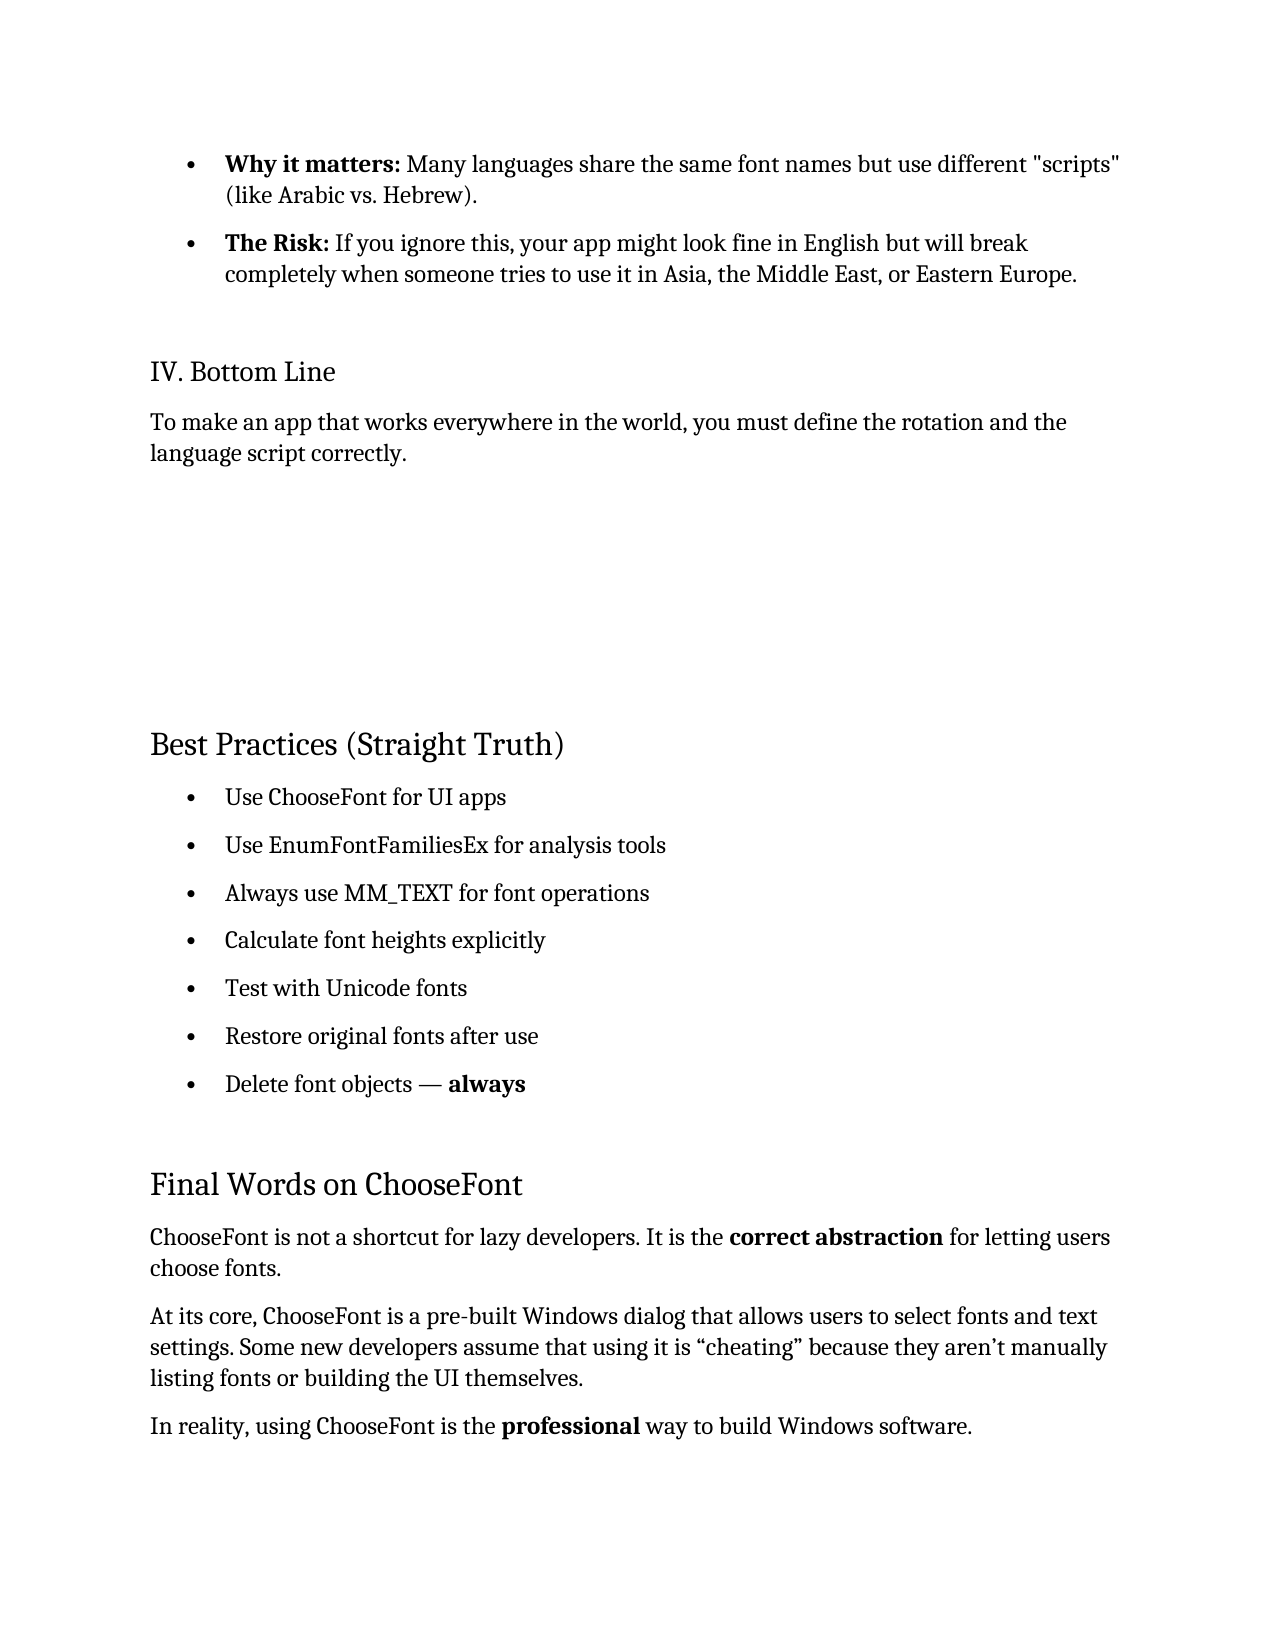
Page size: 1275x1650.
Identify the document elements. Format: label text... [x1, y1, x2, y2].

list Always use MM_TEXT for font operations [187, 879, 1125, 907]
text At its core, ChooseFont is a pre-built Windows dialog that allows users to select fonts and text settings. Some new developers assume that using it is “cheating” because they aren’t manually listing fonts or building the UI themselves. [150, 1302, 1125, 1393]
list Delete font objects — always [187, 1069, 1125, 1098]
text ChooseFont is not a shortcut for lazy developers. It is the correct abstraction for letting users choose fonts. [150, 1223, 1125, 1283]
list Test with Unicode fonts [187, 974, 1125, 1003]
text To make an app that works everywhere in the world, you must define the rotation and the language script correctly. [150, 408, 1125, 468]
list Restore original fonts after use [187, 1022, 1125, 1051]
list The Risk: If you ignore this, your app might look fine in English but will break completely when someone tries to use it in Asia, the Middle East, or Eastern Europe. [187, 229, 1125, 288]
text Final Words on ChooseFont [150, 1165, 1125, 1203]
list Calculate font heights explicitly [187, 926, 1125, 955]
text In reality, using ChooseFont is the professional way to build Windows software. [150, 1412, 1125, 1440]
text Best Practices (Straight Truth) [150, 725, 1125, 764]
list Why it matters: Many languages share the same font names but use different "scripts" (like Arabic vs. Hebrew). [187, 150, 1125, 210]
text IV. Bottom Line [150, 355, 1125, 389]
list Use ChooseFont for UI apps [187, 783, 1125, 812]
list Use EnumFontFamiliesEx for analysis tools [187, 831, 1125, 860]
